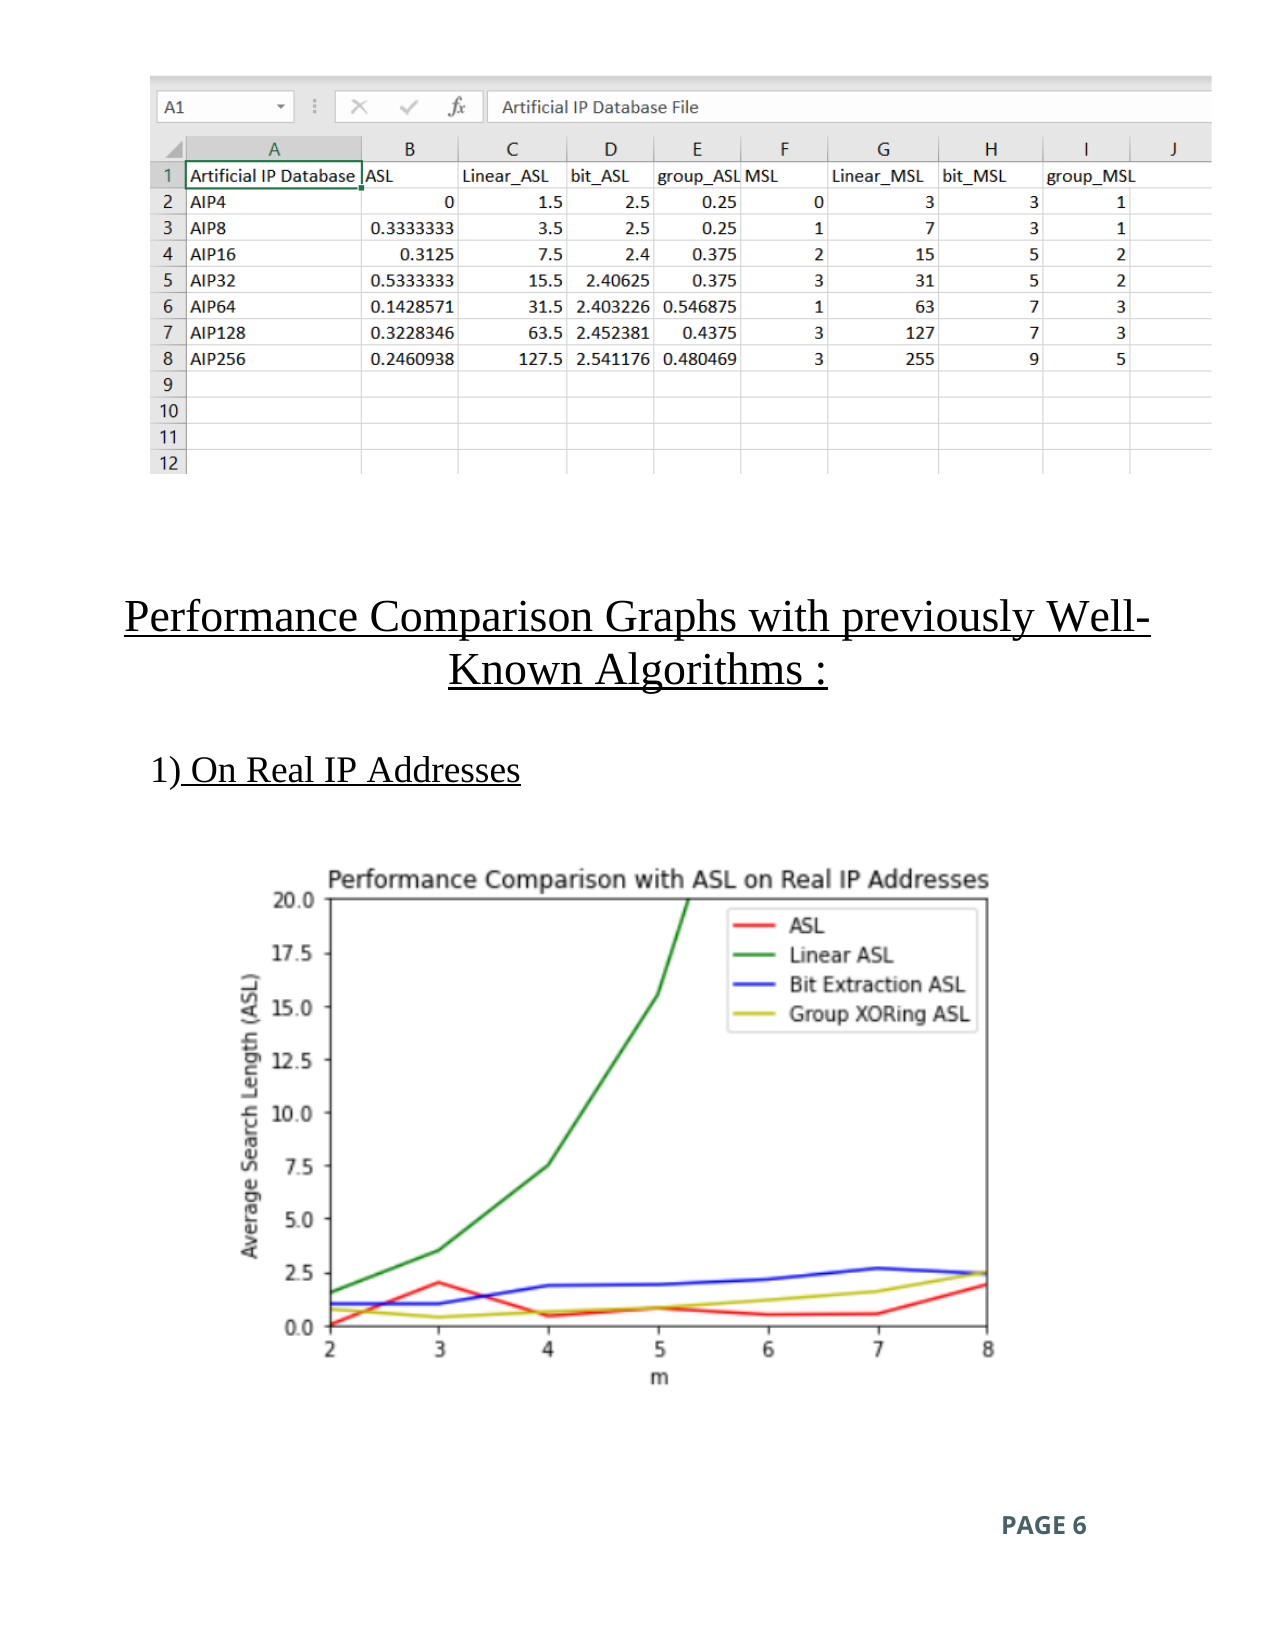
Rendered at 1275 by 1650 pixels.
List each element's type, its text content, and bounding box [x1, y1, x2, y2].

picture [150, 75, 1212, 474]
text 1) On Real IP Addresses [75, 747, 1200, 790]
picture [192, 833, 1083, 1405]
text Performance Comparison Graphs with previously Well-Known Algorithms : [75, 589, 1200, 694]
